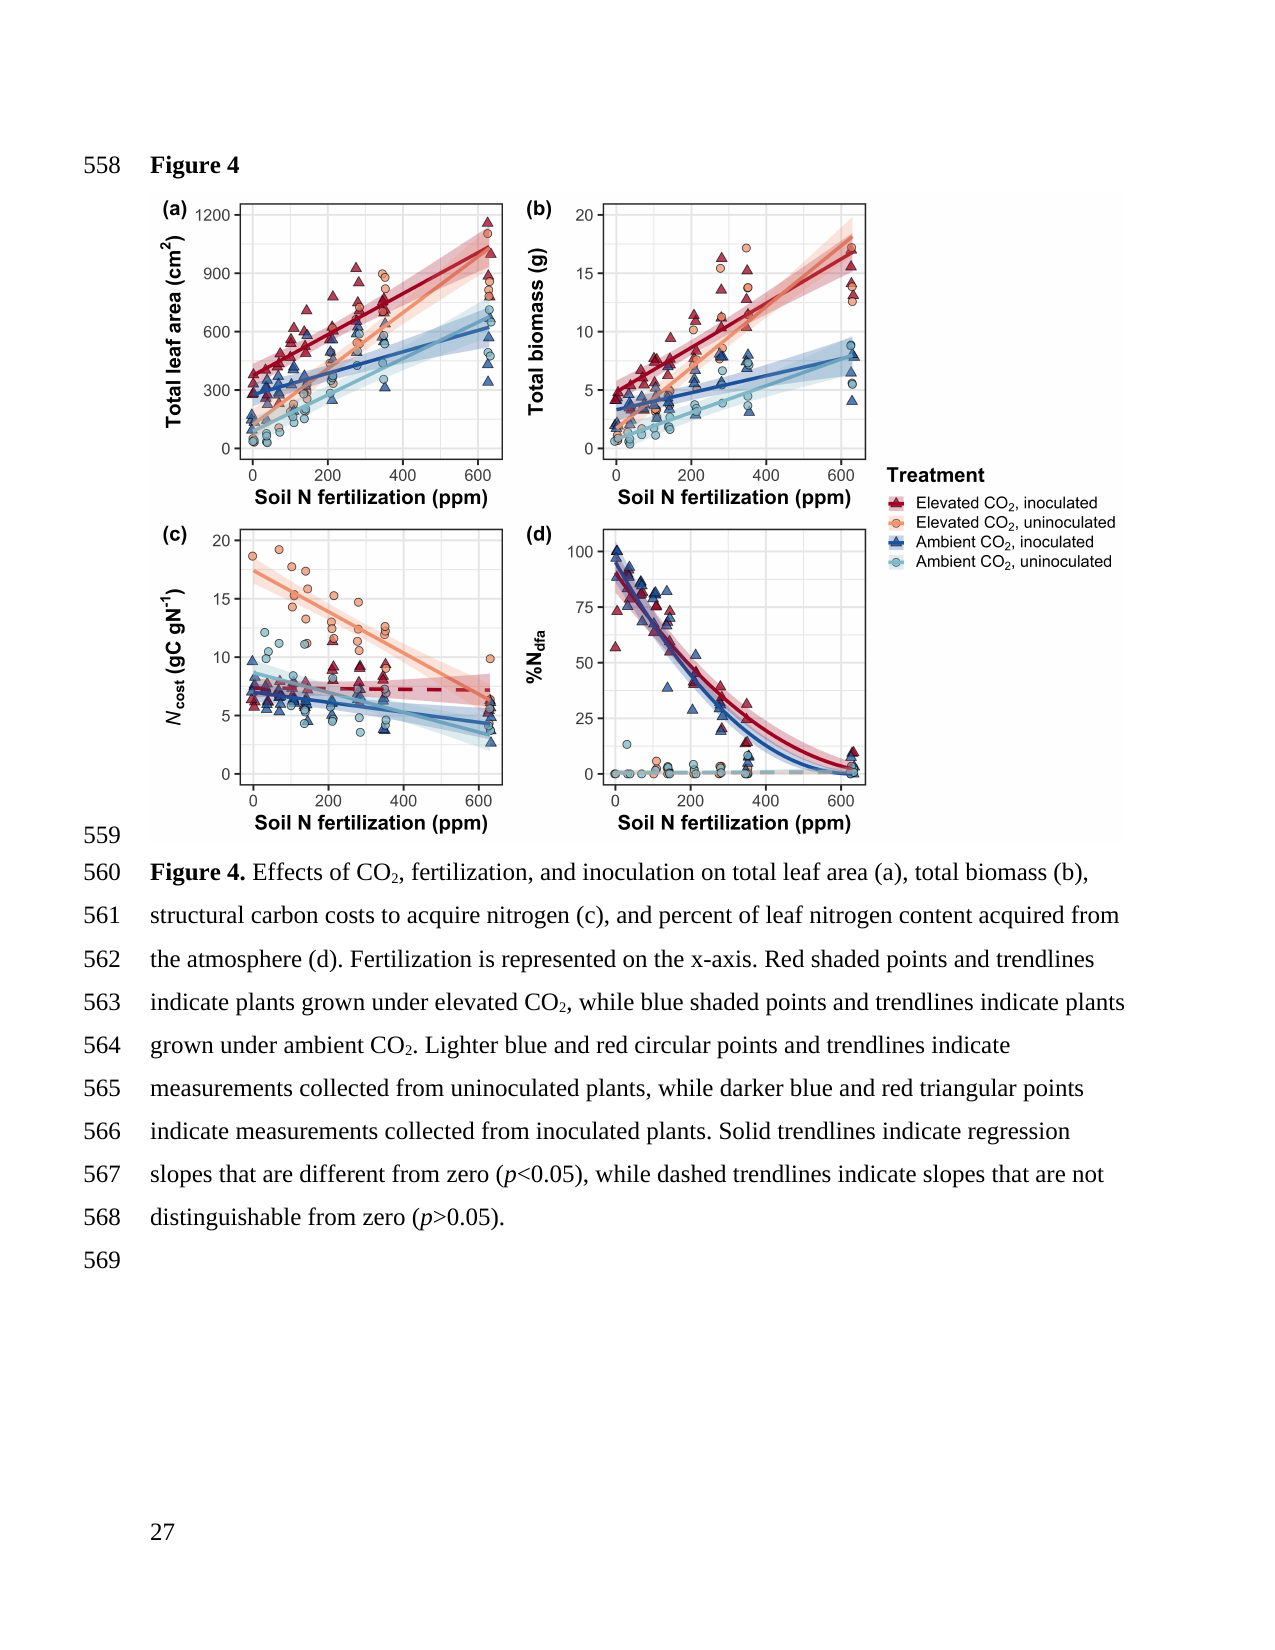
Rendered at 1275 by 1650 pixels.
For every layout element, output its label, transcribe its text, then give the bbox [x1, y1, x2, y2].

picture [150, 193, 1125, 844]
text Figure 4. Effects of CO2, fertilization, and inoculation on total leaf area (a), total biomass (b), structural carbon costs to acquire nitrogen (c), and percent of leaf nitrogen content acquired from the atmosphere (d). Fertilization is represented on the x-axis. Red shaded points and trendlines indicate plants grown under elevated CO2, while blue shaded points and trendlines indicate plants grown under ambient CO2. Lighter blue and red circular points and trendlines indicate measurements collected from uninoculated plants, while darker blue and red triangular points indicate measurements collected from inoculated plants. Solid trendlines indicate regression slopes that are different from zero (p<0.05), while dashed trendlines indicate slopes that are not distinguishable from zero (p>0.05). [150, 857, 1125, 1231]
text Figure 4 [150, 150, 1125, 179]
